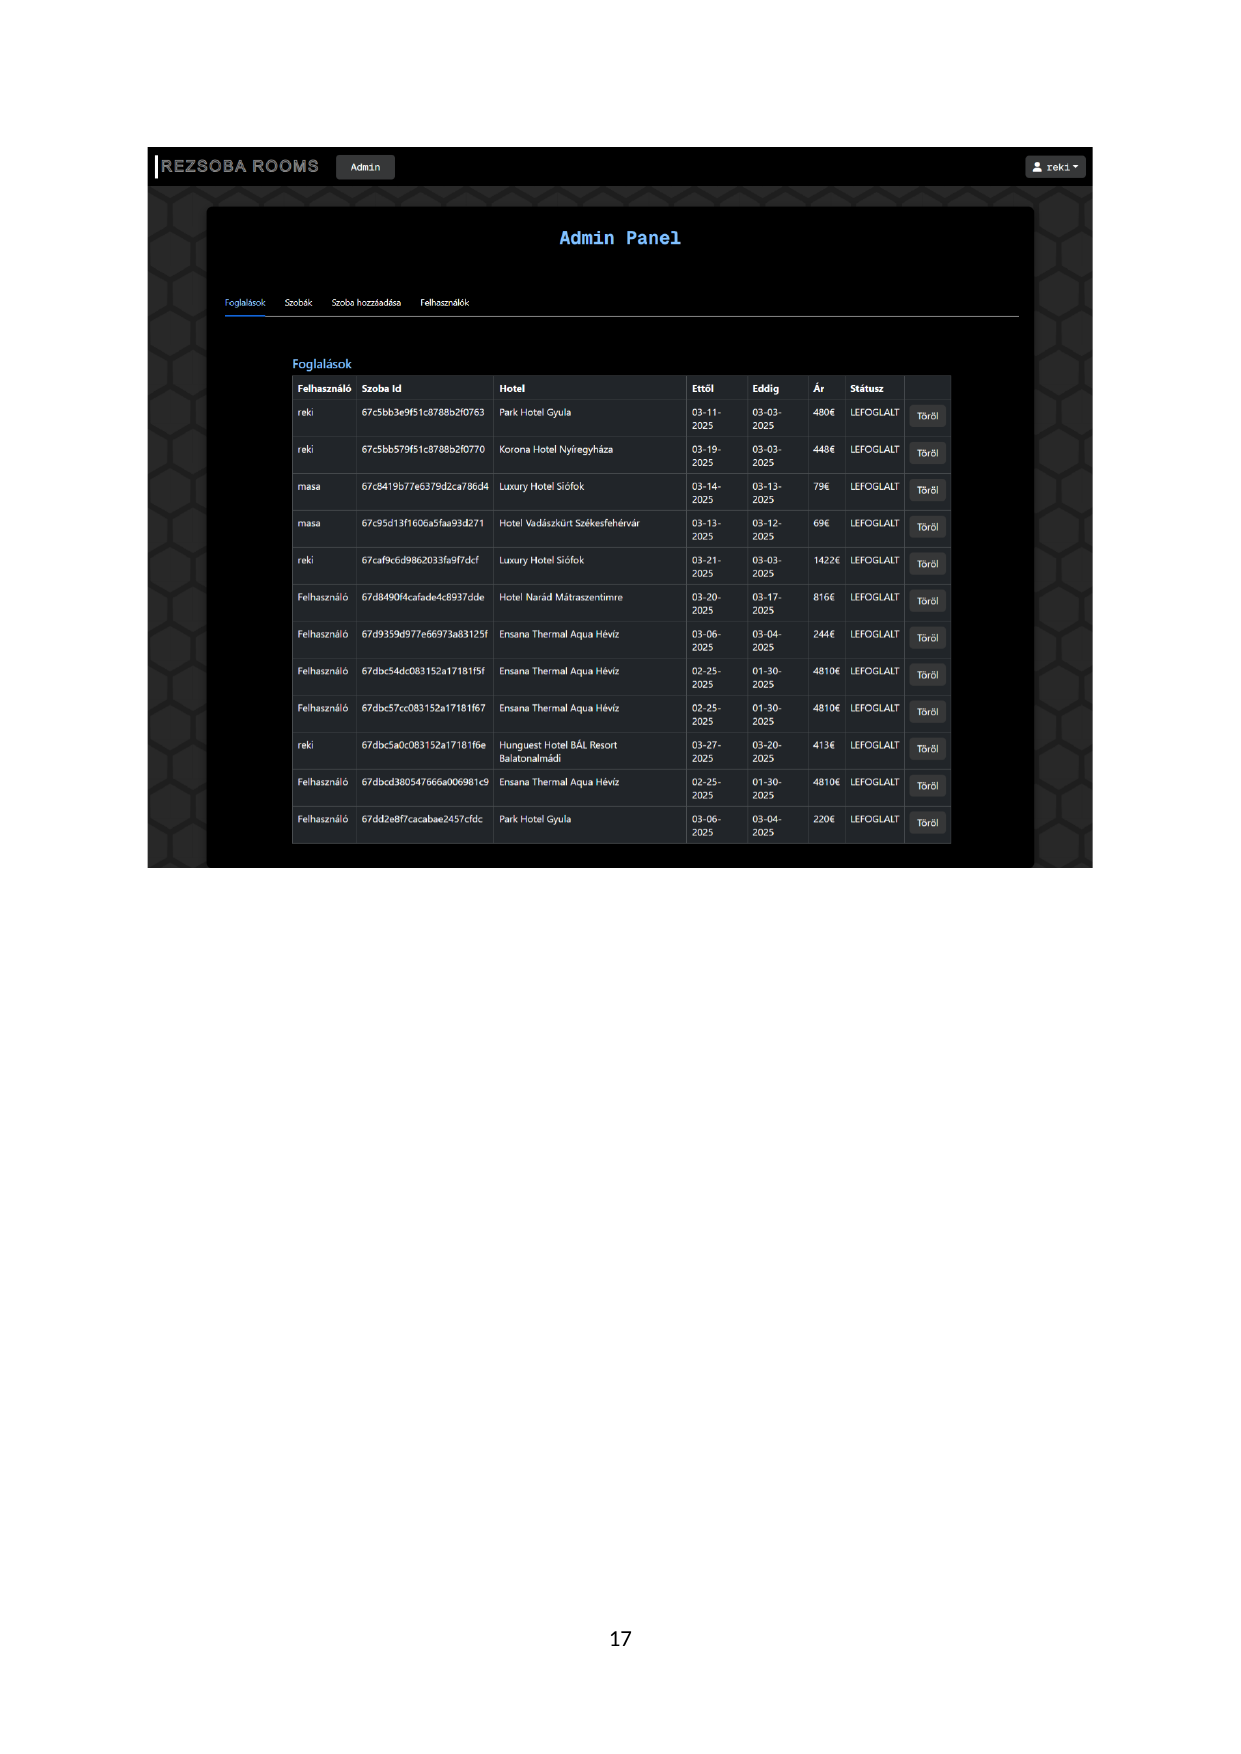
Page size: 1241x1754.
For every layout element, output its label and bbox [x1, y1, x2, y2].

picture [147, 147, 1093, 868]
